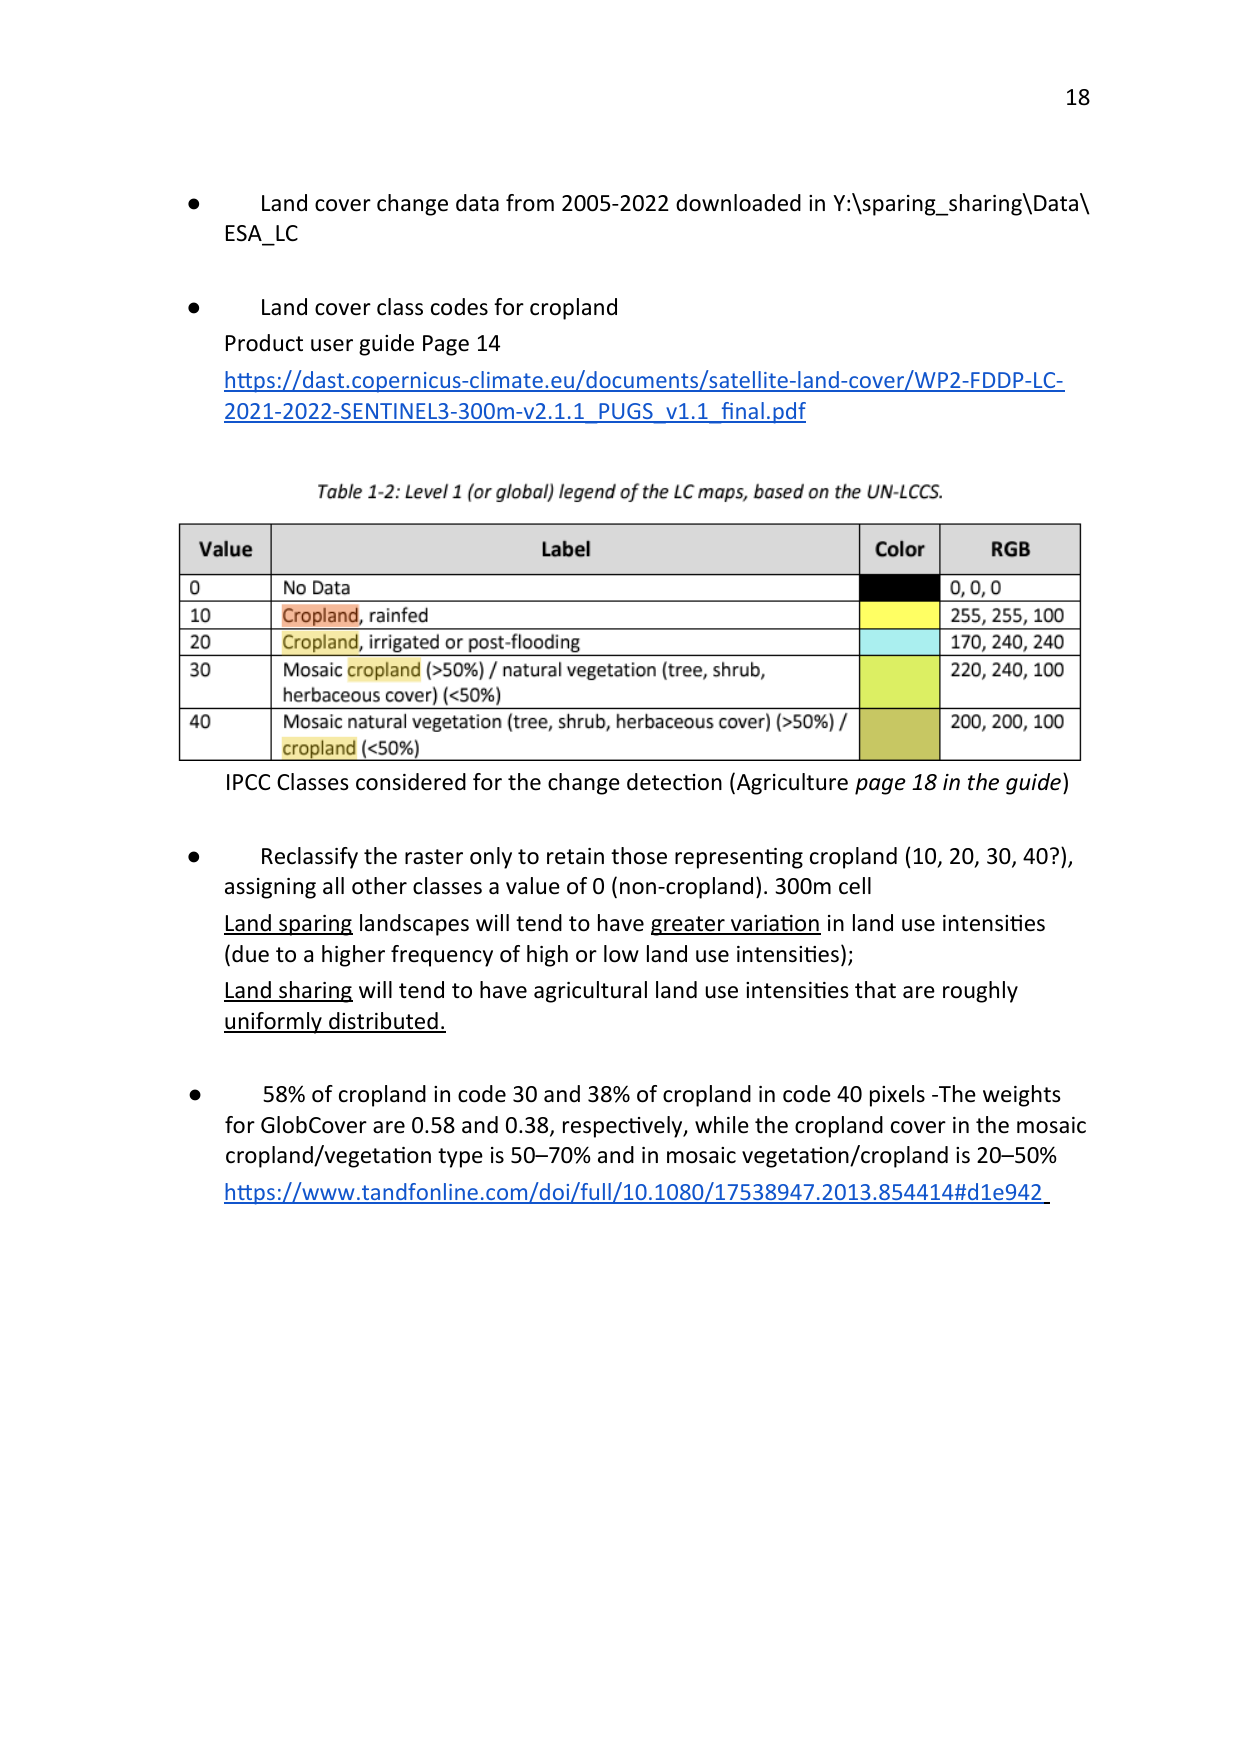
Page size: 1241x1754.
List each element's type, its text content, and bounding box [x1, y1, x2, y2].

text https://www.tandfonline.com/doi/full/10.1080/17538947.2013.854414#d1e942 [224, 1176, 1090, 1207]
list Reclassify the raster only to retain those representing cropland (10, 20, 30, 40?), assigning all other classes a value of 0 (non-cropland). 300m cell [186, 840, 1090, 901]
list Land cover class codes for cropland [186, 291, 1090, 321]
picture [164, 468, 1105, 761]
list Land cover change data from 2005-2022 downloaded in Y:\sparing_sharing\Data\ESA_LC [186, 187, 1090, 248]
text https://dast.copernicus-climate.eu/documents/satellite-land-cover/WP2-FDDP-LC-2021-2022-SENTINEL3-300m-v2.1.1_PUGS_v1.1_final.pdf [224, 364, 1090, 425]
text IPCC Classes considered for the change detection (Agriculture page 18 in the guide) [225, 766, 1090, 797]
text Product user guide Page 14 [224, 328, 1090, 358]
text Land sparing landscapes will tend to have greater variation in land use intensities (due to a higher frequency of high or low land use intensities); [224, 907, 1090, 968]
text Land sharing will tend to have agricultural land use intensities that are roughly uniformly distributed. [224, 974, 1090, 1036]
list 58% of cropland in code 30 and 38% of cropland in code 40 pixels -The weights for GlobCover are 0.58 and 0.38, respectively, while the cropland cover in the mosaic cropland/vegetation type is 50–70% and in mosaic vegetation/cropland is 20–50% [187, 1078, 1090, 1170]
